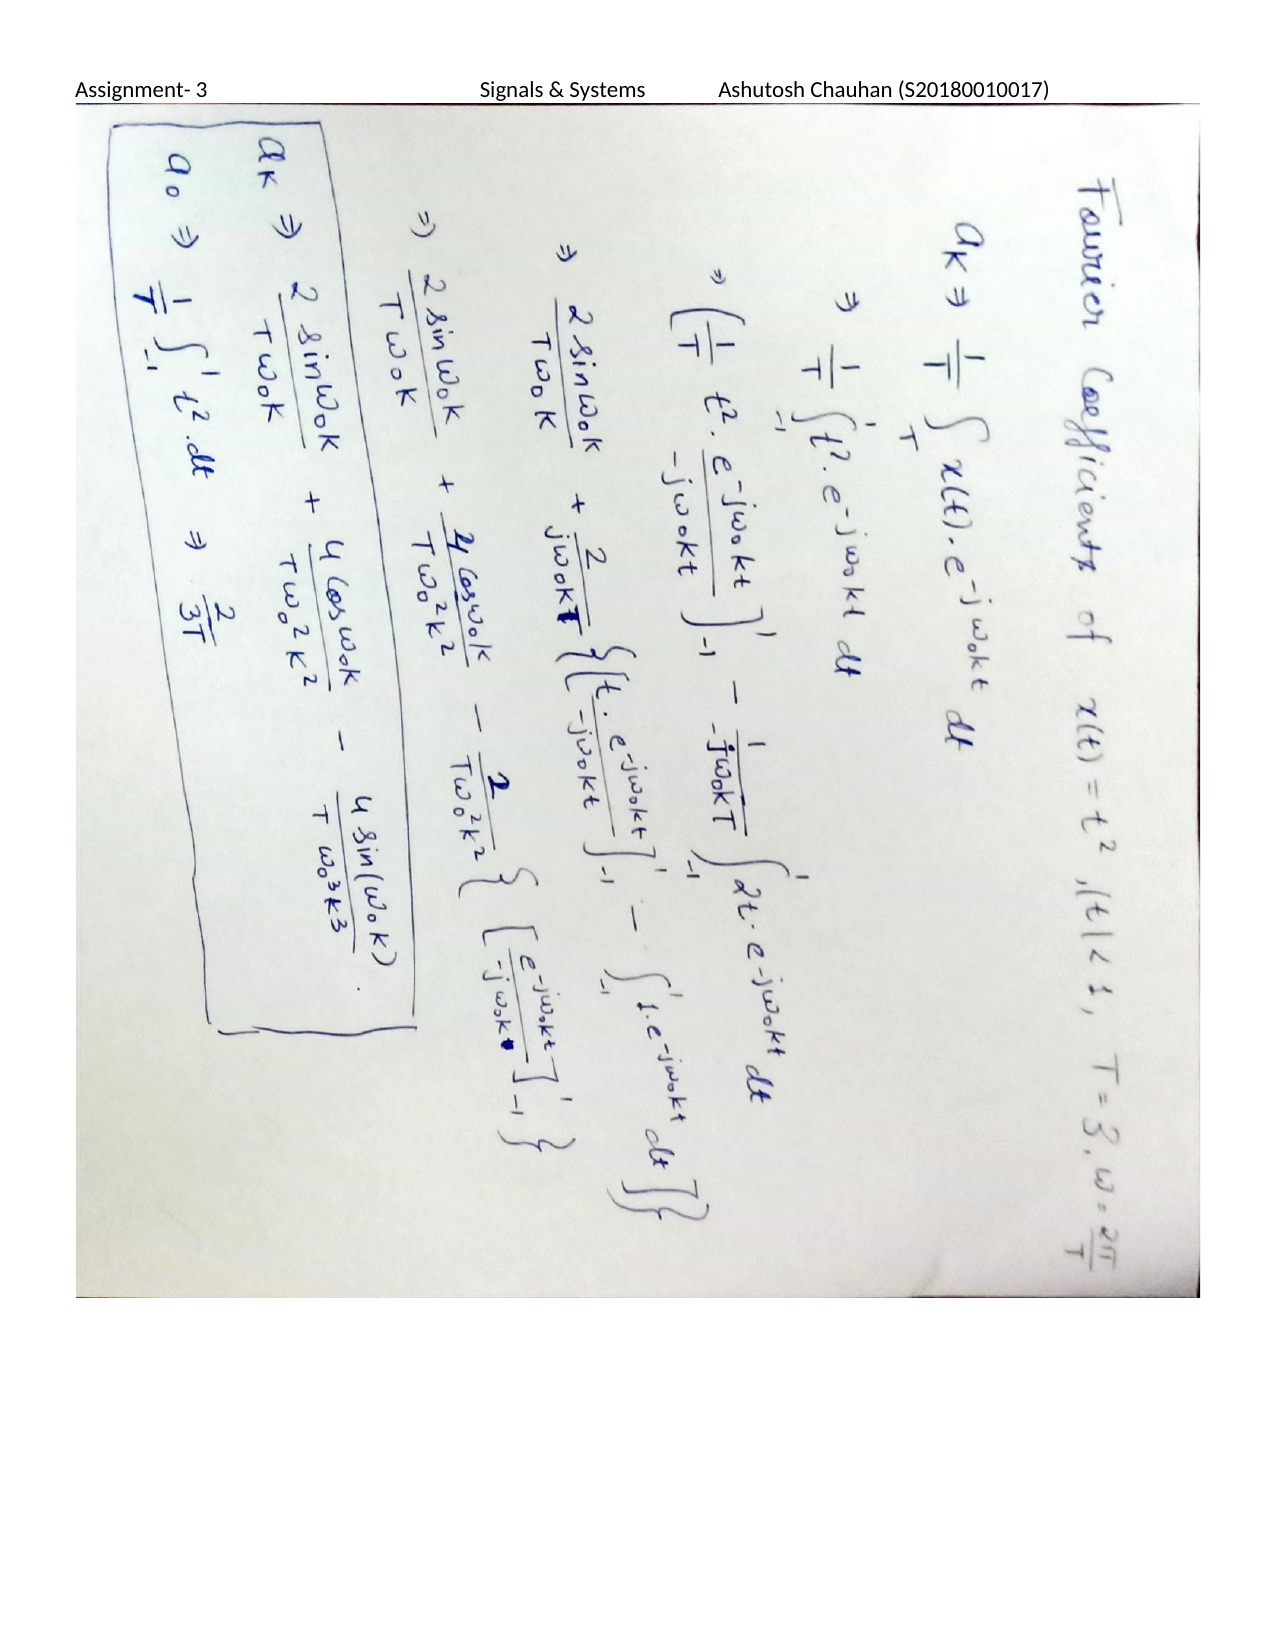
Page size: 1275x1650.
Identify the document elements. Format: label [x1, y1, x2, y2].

picture [75, 103, 1200, 1298]
